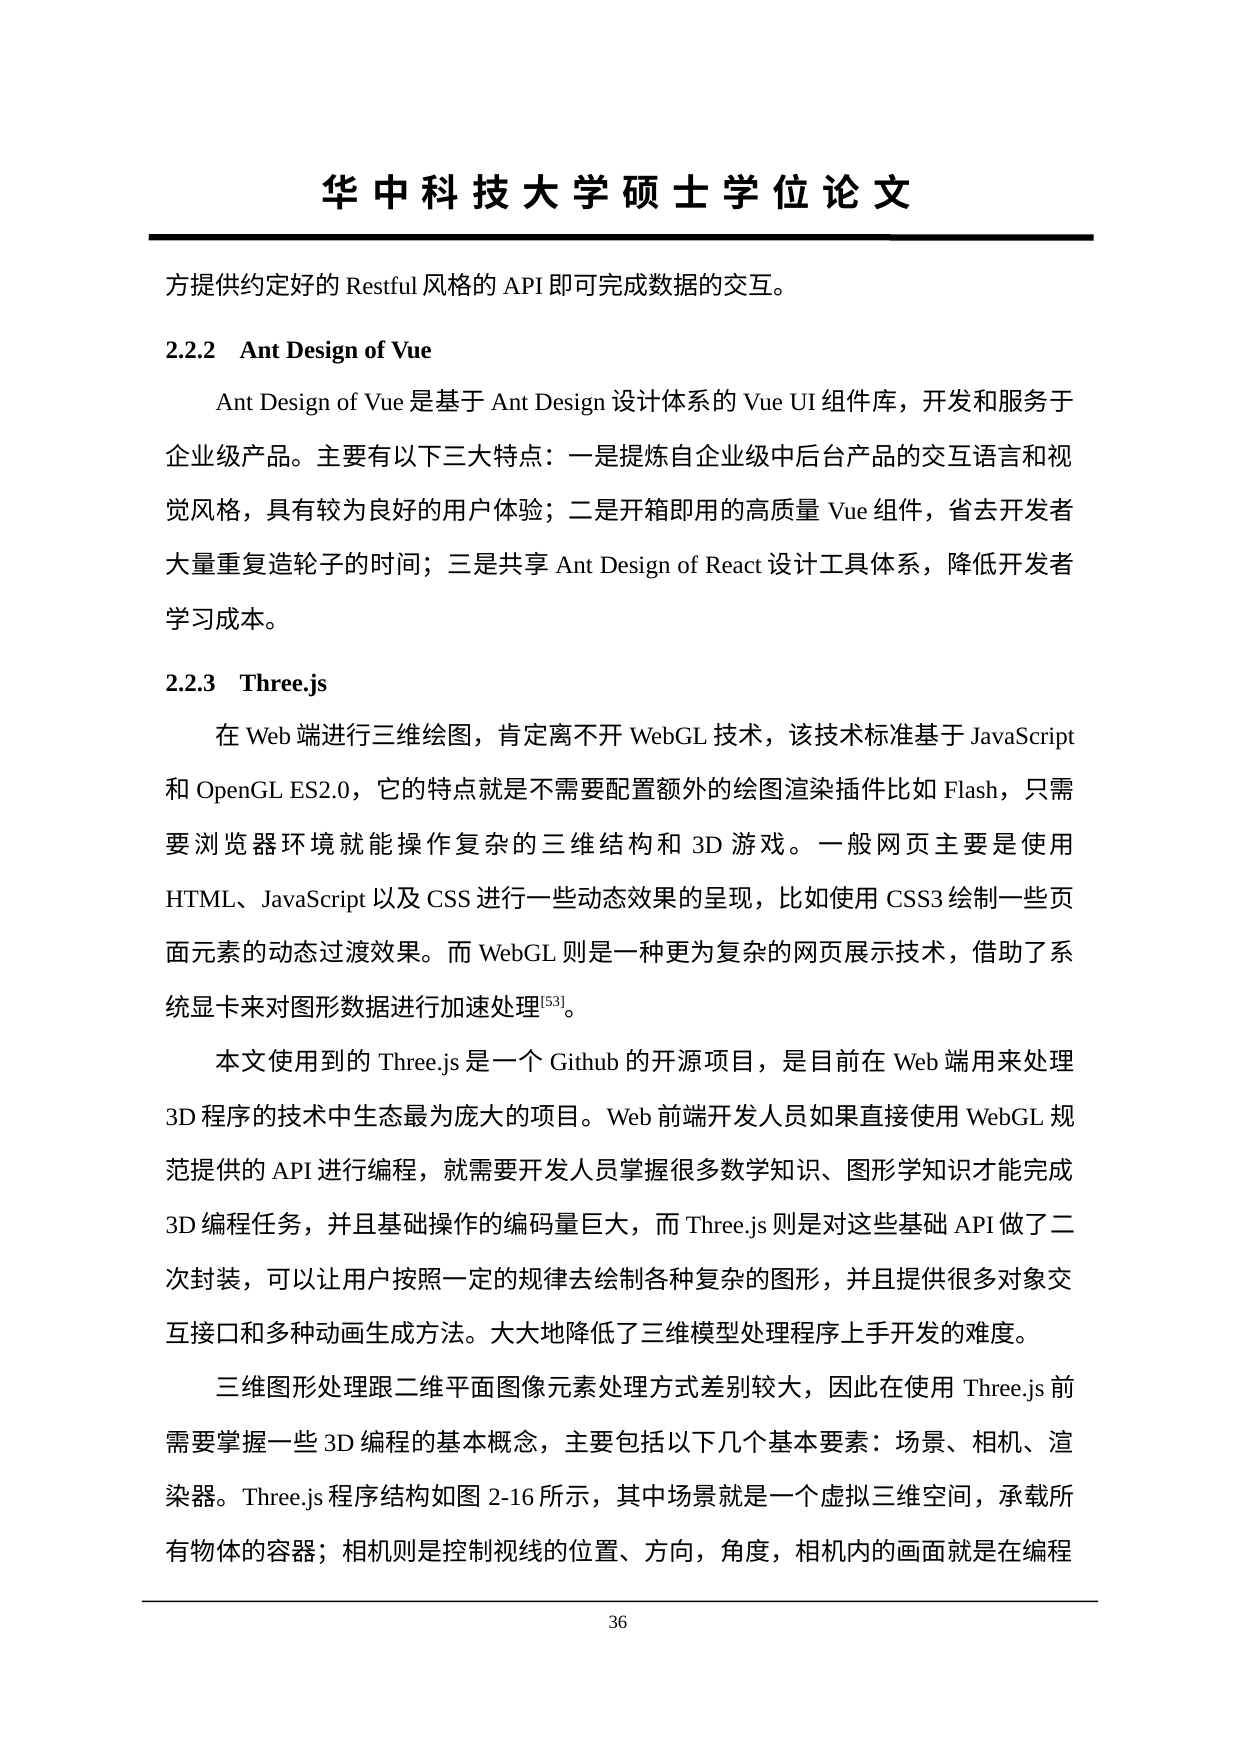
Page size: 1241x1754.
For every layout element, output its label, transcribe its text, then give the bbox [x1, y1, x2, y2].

text Ant Design of Vue是基于Ant Design设计体系的Vue UI组件库，开发和服务于企业级产品。主要有以下三大特点：一是提炼自企业级中后台产品的交互语言和视觉风格，具有较为良好的用户体验；二是开箱即用的高质量Vue组件，省去开发者大量重复造轮子的时间；三是共享Ant Design of React设计工具体系，降低开发者学习成本。 [165, 382, 1075, 636]
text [165, 266, 1075, 302]
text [165, 1368, 1075, 1567]
subtitle Three.js [165, 668, 1075, 697]
subtitle Ant Design of Vue [165, 335, 1075, 363]
text 本文使用到的Three.js是一个Github的开源项目，是目前在Web端用来处理3D程序的技术中生态最为庞大的项目。Web前端开发人员如果直接使用WebGL规范提供的API进行编程，就需要开发人员掌握很多数学知识、图形学知识才能完成3D编程任务，并且基础操作的编码量巨大，而Three.js则是对这些基础API做了二次封装，可以让用户按照一定的规律去绘制各种复杂的图形，并且提供很多对象交互接口和多种动画生成方法。大大地降低了三维模型处理程序上手开发的难度。 [165, 1042, 1075, 1350]
text 在Web端进行三维绘图，肯定离不开WebGL技术，该技术标准基于JavaScript和OpenGL ES2.0，它的特点就是不需要配置额外的绘图渲染插件比如Flash，只需要浏览器环境就能操作复杂的三维结构和3D游戏。一般网页主要是使用HTML、JavaScript以及CSS进行一些动态效果的呈现，比如使用CSS3绘制一些页面元素的动态过渡效果。而WebGL则是一种更为复杂的网页展示技术，借助了系统显卡来对图形数据进行加速处理[53]。 [165, 715, 1075, 1023]
